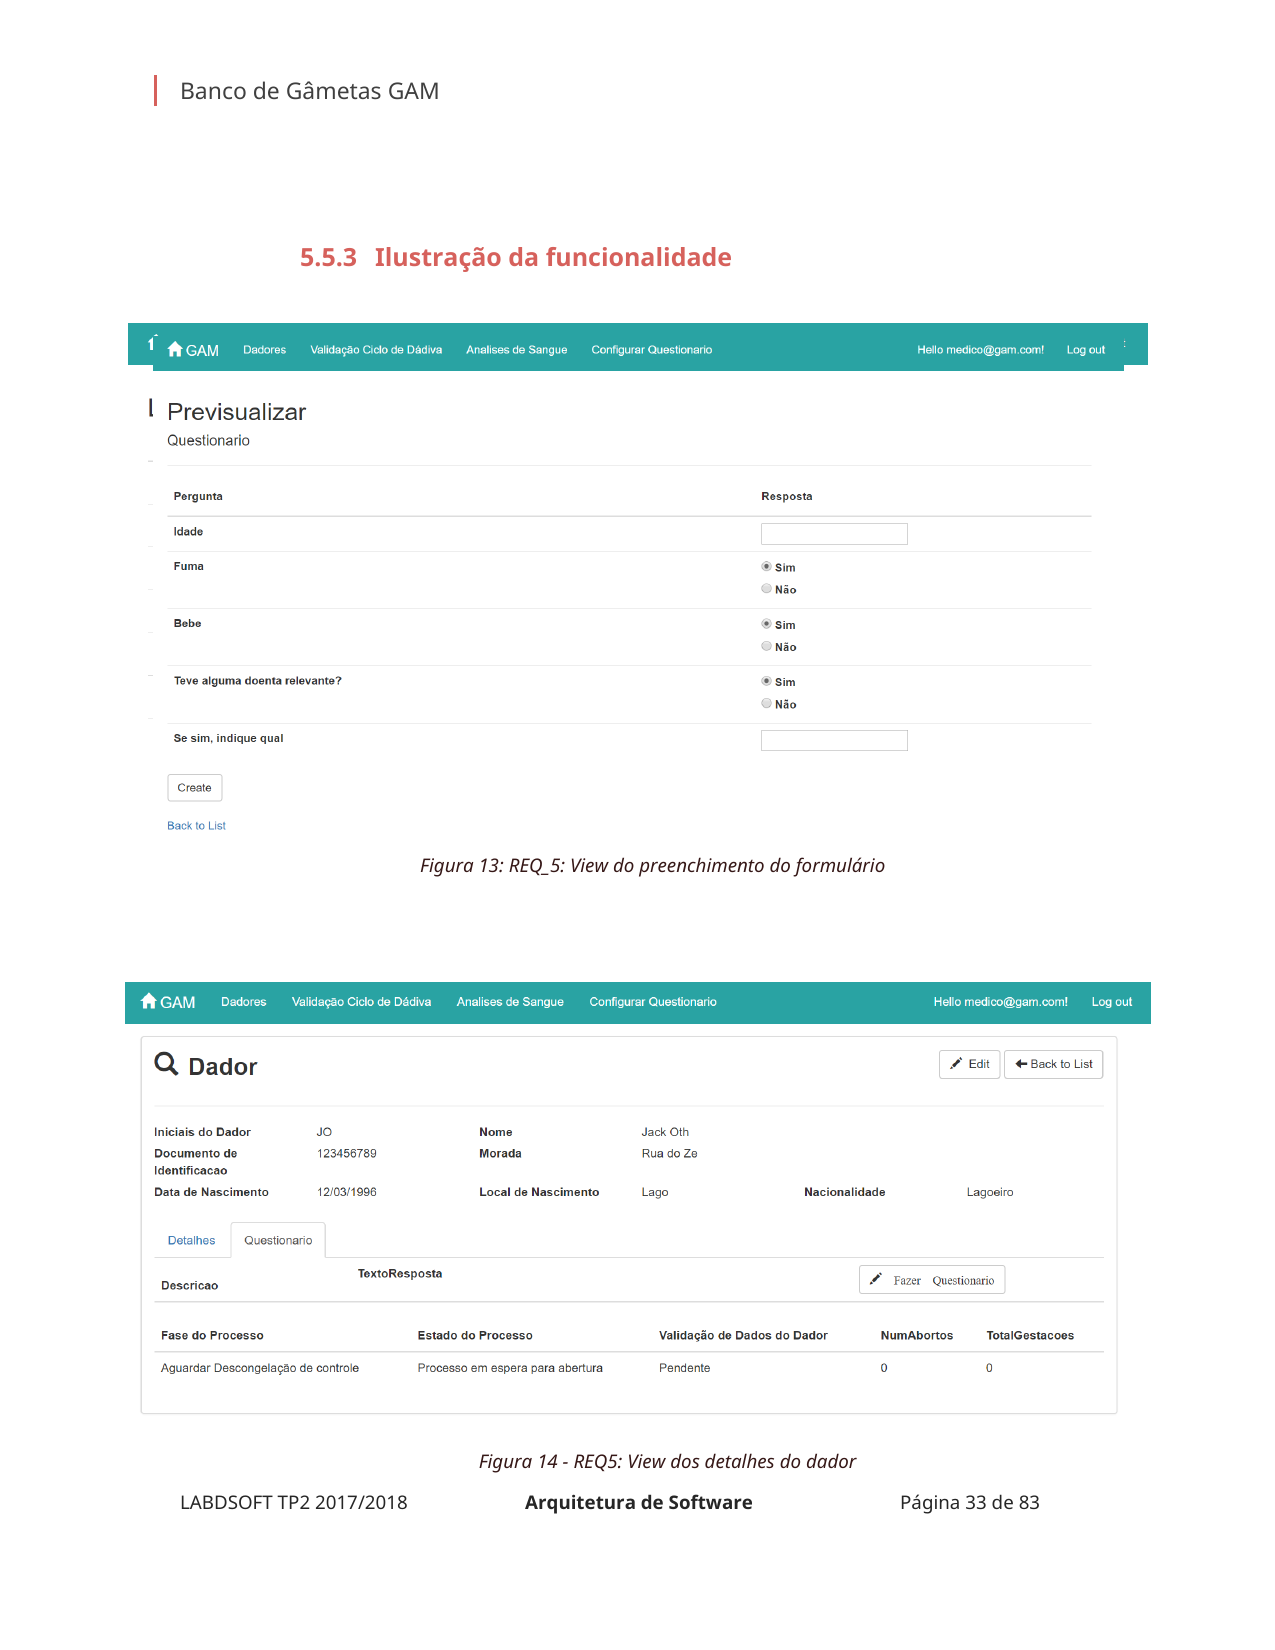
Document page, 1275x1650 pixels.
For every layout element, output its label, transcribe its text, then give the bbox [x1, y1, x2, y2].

picture [125, 982, 1151, 1434]
subtitle Ilustração da funcionalidade [300, 239, 1125, 274]
picture [128, 323, 1148, 839]
